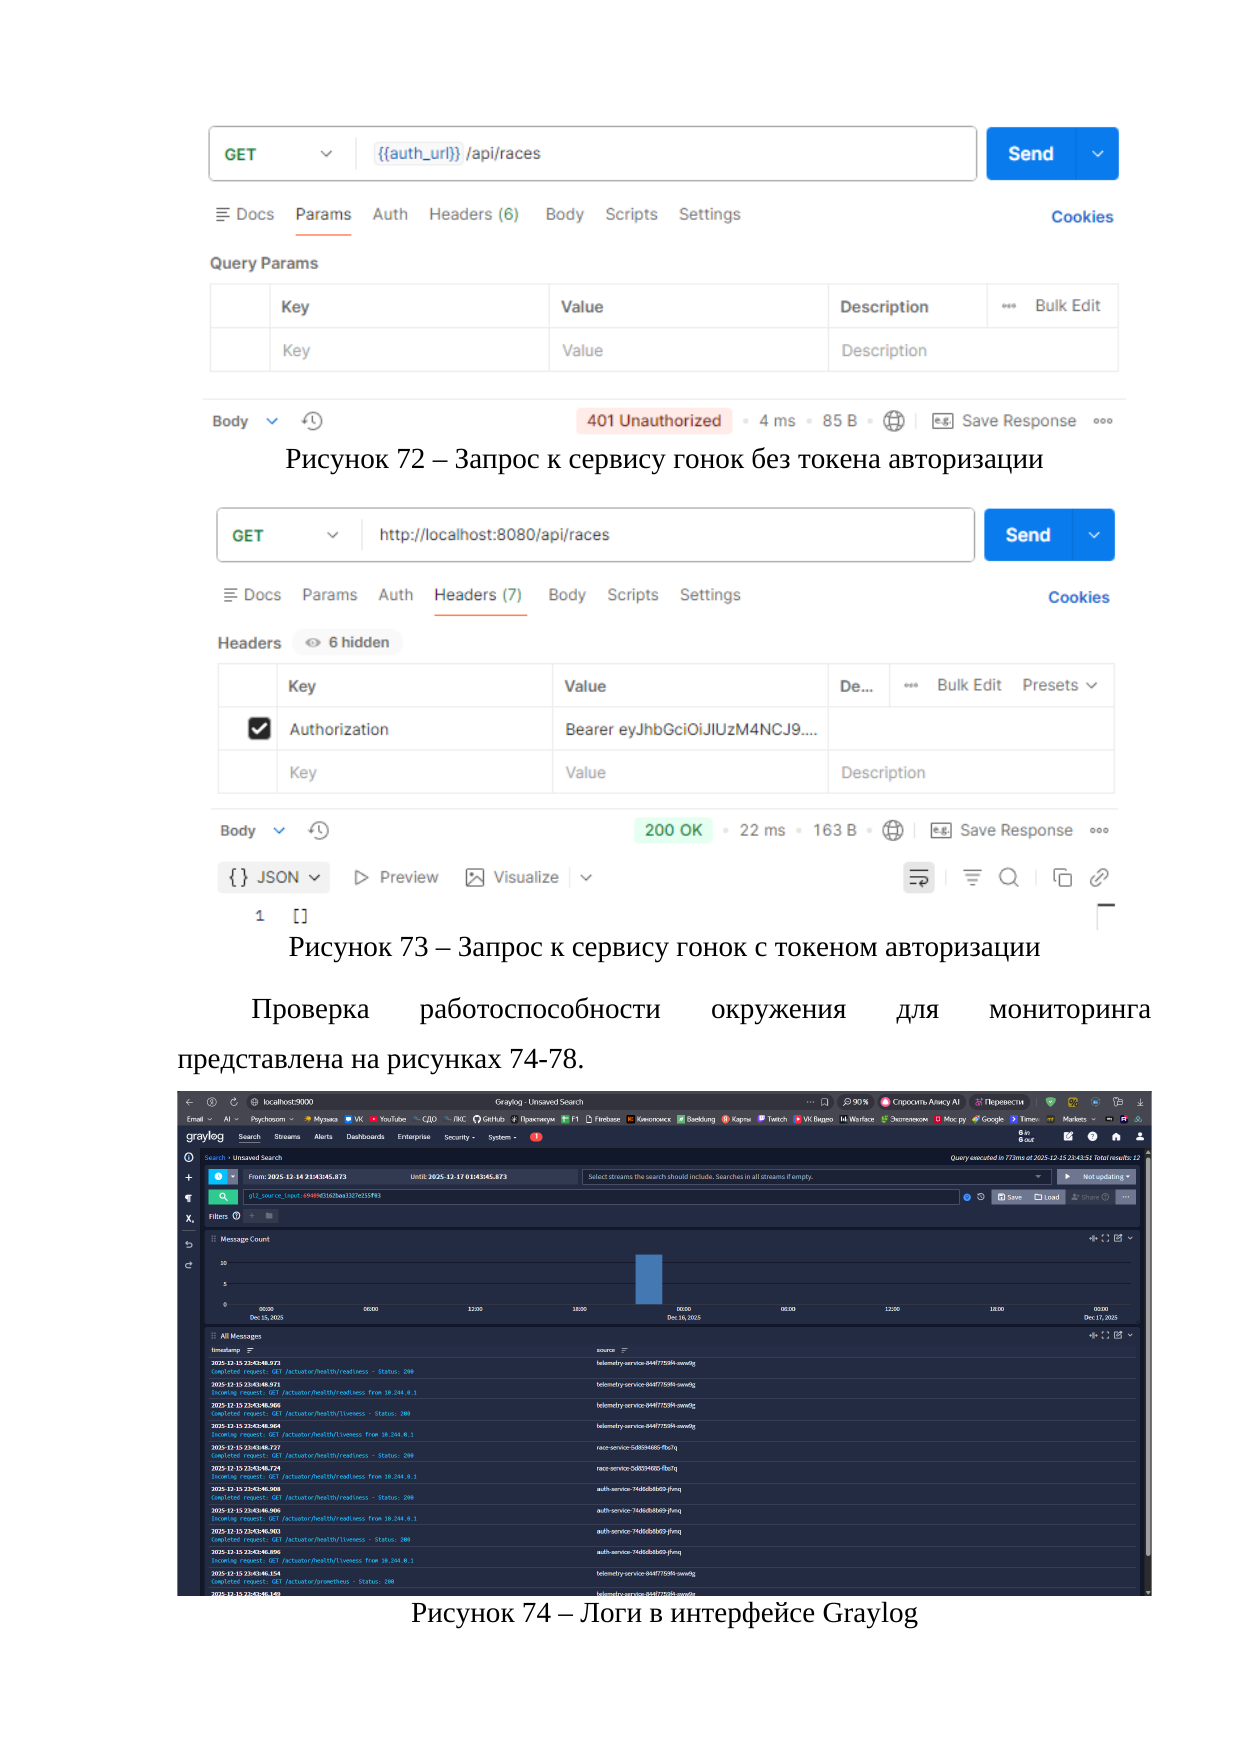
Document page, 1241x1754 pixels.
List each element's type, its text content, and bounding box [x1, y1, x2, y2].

text Проверка работоспособности окружения для мониторинга представлена на рисунках 74-78. [177, 991, 1152, 1074]
picture [177, 1091, 1152, 1596]
text Рисунок 72 – Запрос к сервису гонок без токена авторизации [177, 441, 1152, 474]
text Рисунок 74 – Логи в интерфейсе Graylog [177, 1596, 1152, 1629]
text Рисунок 73 – Запрос к сервису гонок с токеном авторизации [177, 929, 1152, 963]
picture [210, 501, 1119, 930]
picture [202, 118, 1127, 441]
